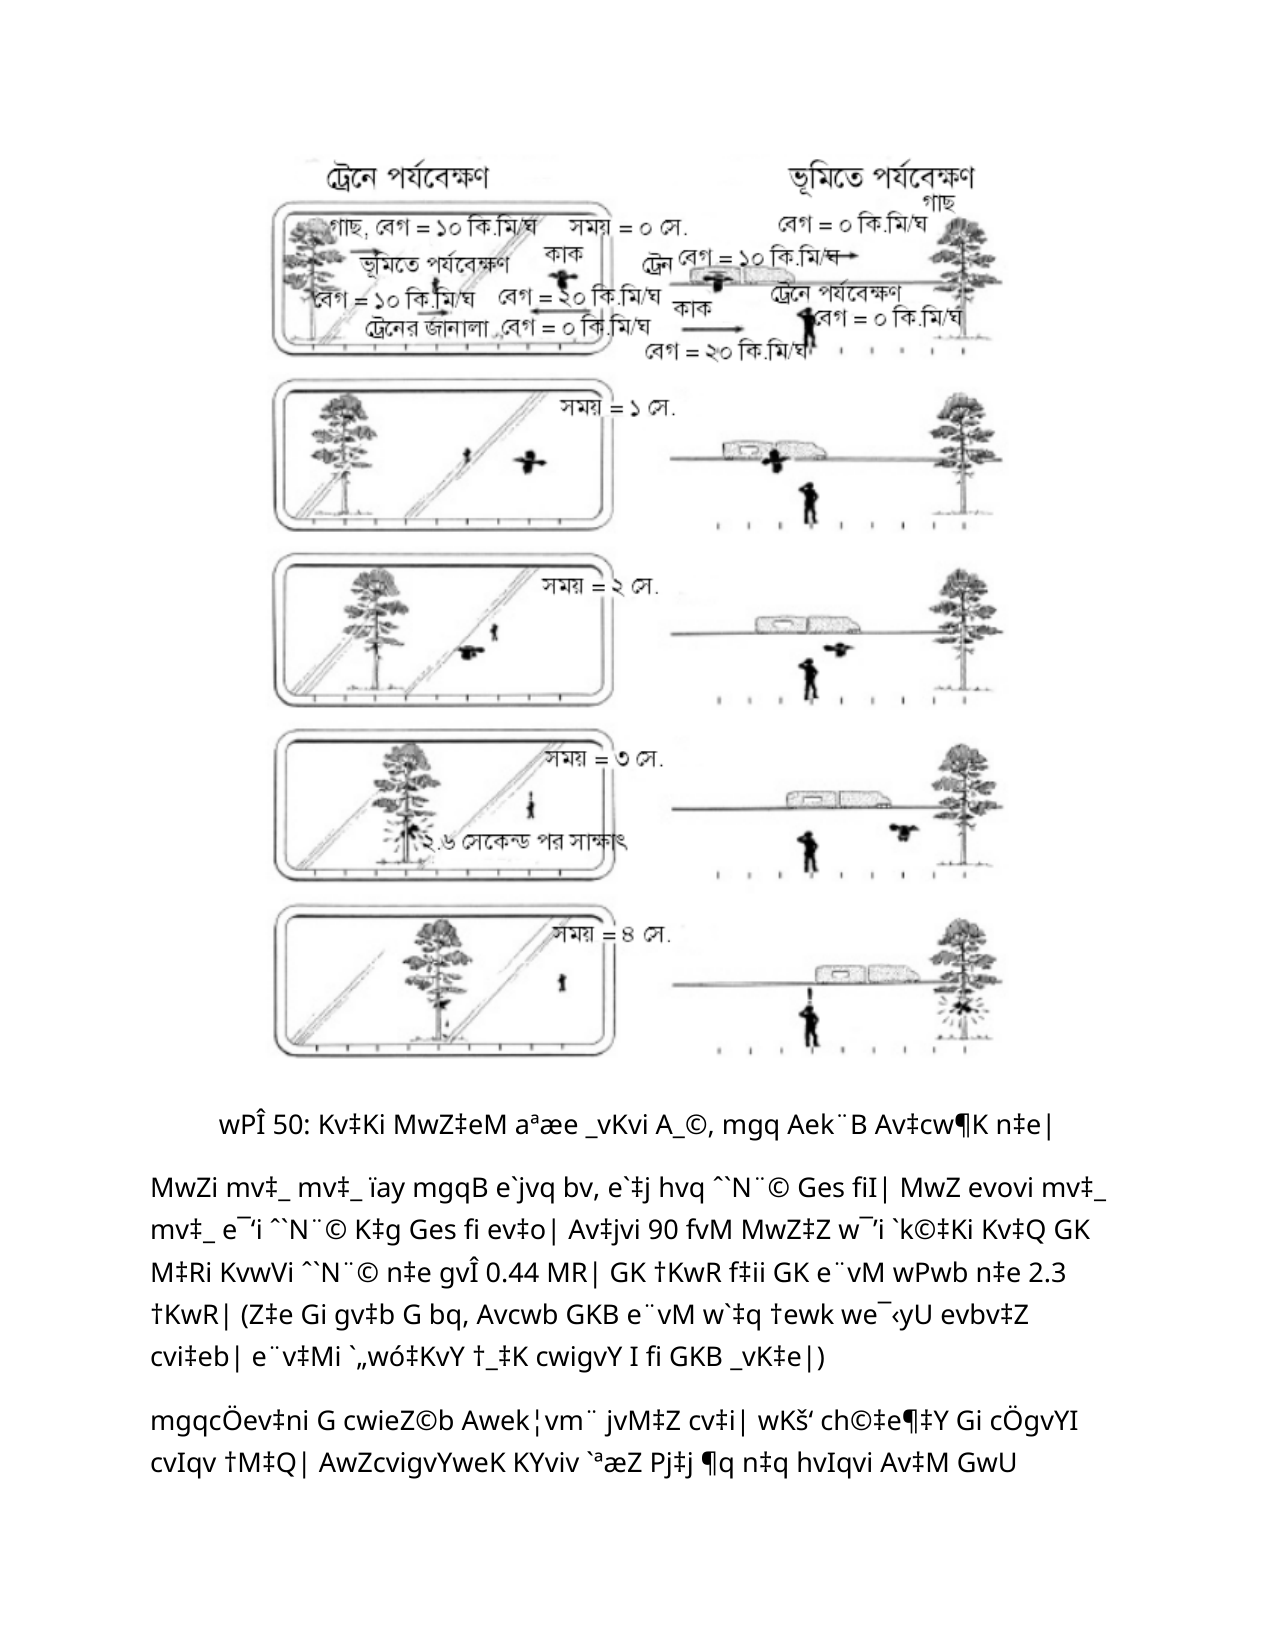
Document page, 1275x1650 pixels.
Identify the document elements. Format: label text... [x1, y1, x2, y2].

text MwZi mv‡_ mv‡_ ïay mgqB e`jvq bv, e`‡j hvq ˆ`N¨© Ges fiI| MwZ evovi mv‡_ mv‡_ e¯‘i ˆ`N¨© K‡g Ges fi ev‡o| Av‡jvi 90 fvM MwZ‡Z w¯’i `k©‡Ki Kv‡Q GK M‡Ri KvwVi ˆ`N¨© n‡e gvÎ 0.44 MR| GK †KwR f‡ii GK e¨vM wPwb n‡e 2.3 †KwR| (Z‡e Gi gv‡b G bq, Avcwb GKB e¨vM w`‡q †ewk we¯‹yU evbv‡Z cvi‡eb| e¨v‡Mi `„wó‡KvY †_‡K cwigvY I fi GKB _vK‡e|) [150, 1168, 1125, 1375]
text wPÎ 50: Kv‡Ki MwZ‡eM aªæe _vKvi A_©, mgq Aek¨B Av‡cw¶K n‡e| [150, 1105, 1125, 1142]
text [150, 1401, 1125, 1480]
picture [257, 149, 1018, 1080]
